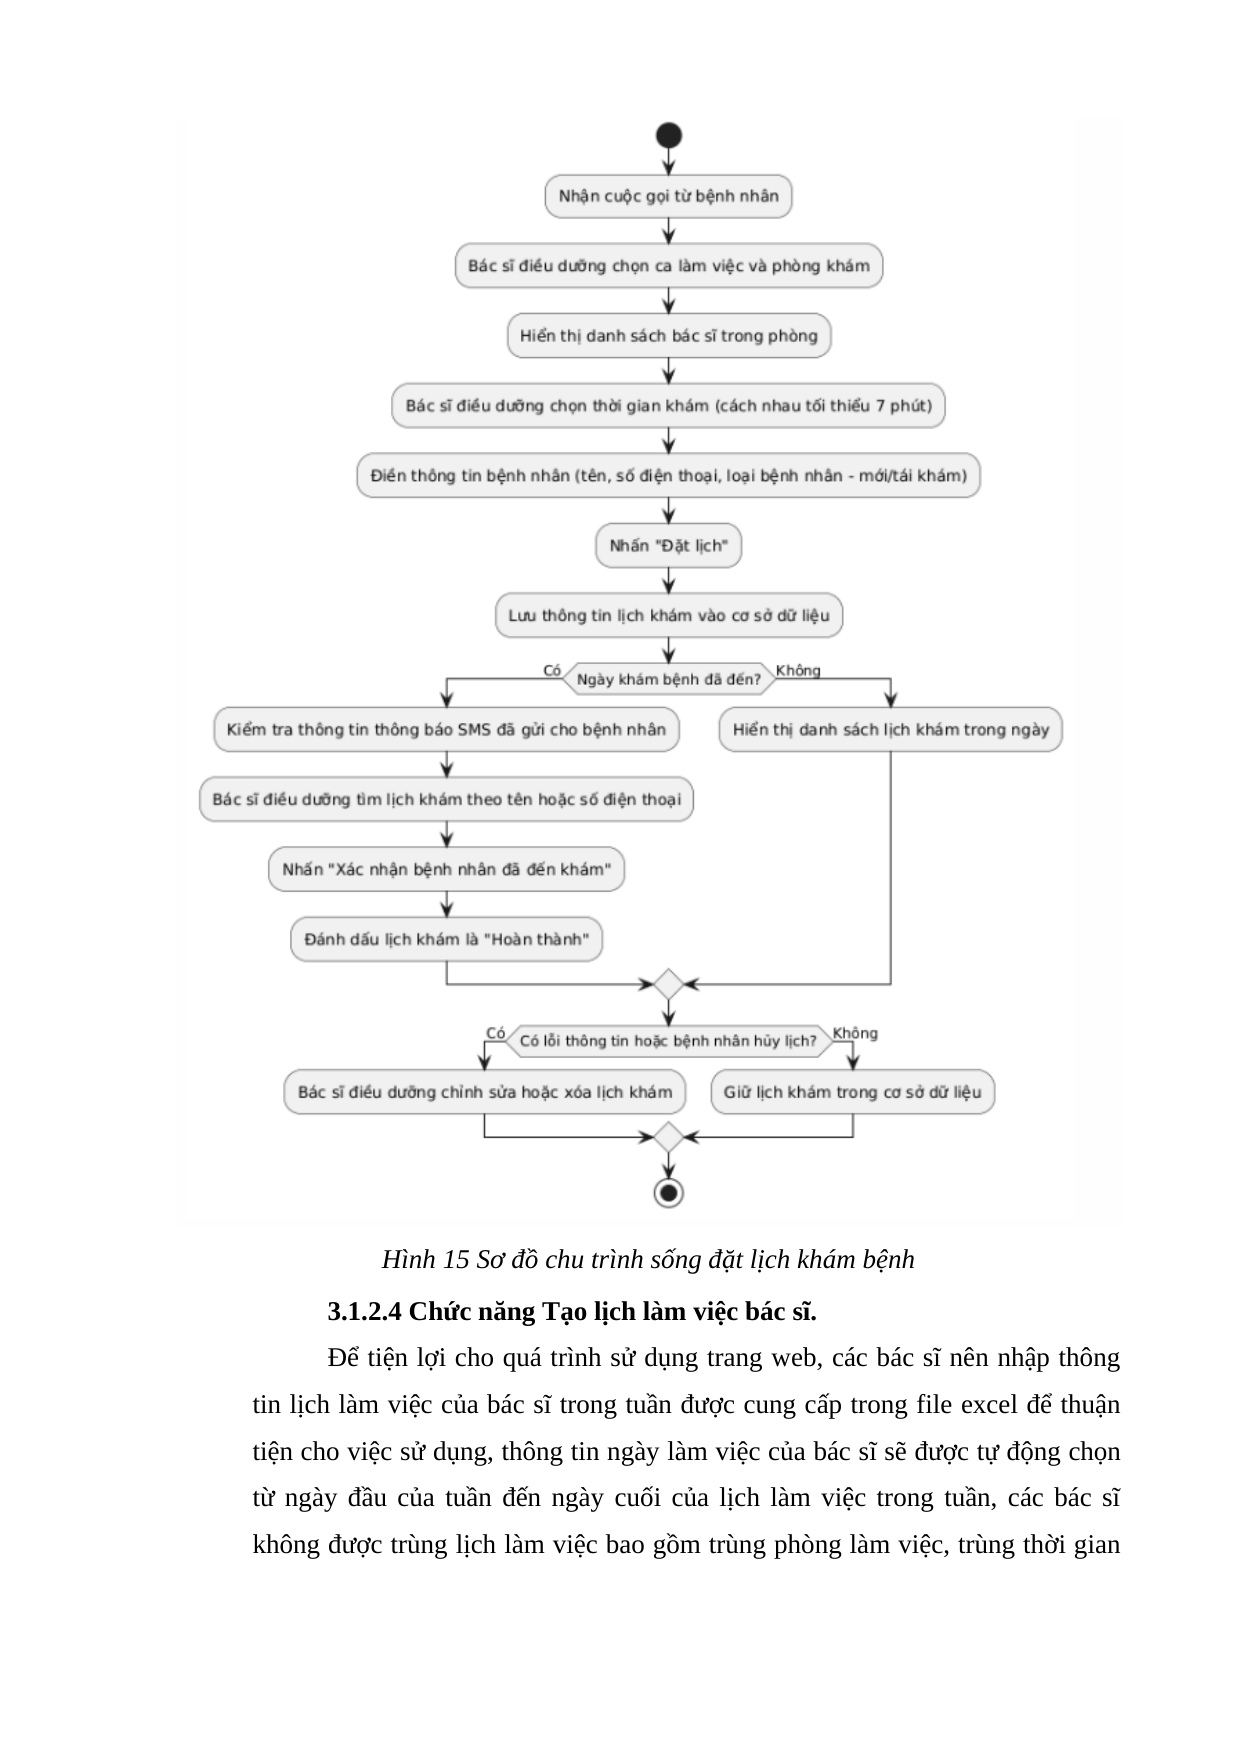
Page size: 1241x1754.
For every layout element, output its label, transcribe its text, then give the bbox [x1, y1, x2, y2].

subtitle 3.1.2.4 Chức năng Tạo lịch làm việc bác sĩ. [252, 1295, 1122, 1326]
picture [177, 118, 1123, 1228]
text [252, 1342, 1122, 1559]
text Hình 15 Sơ đồ chu trình sống đặt lịch khám bệnh [177, 1243, 1122, 1274]
